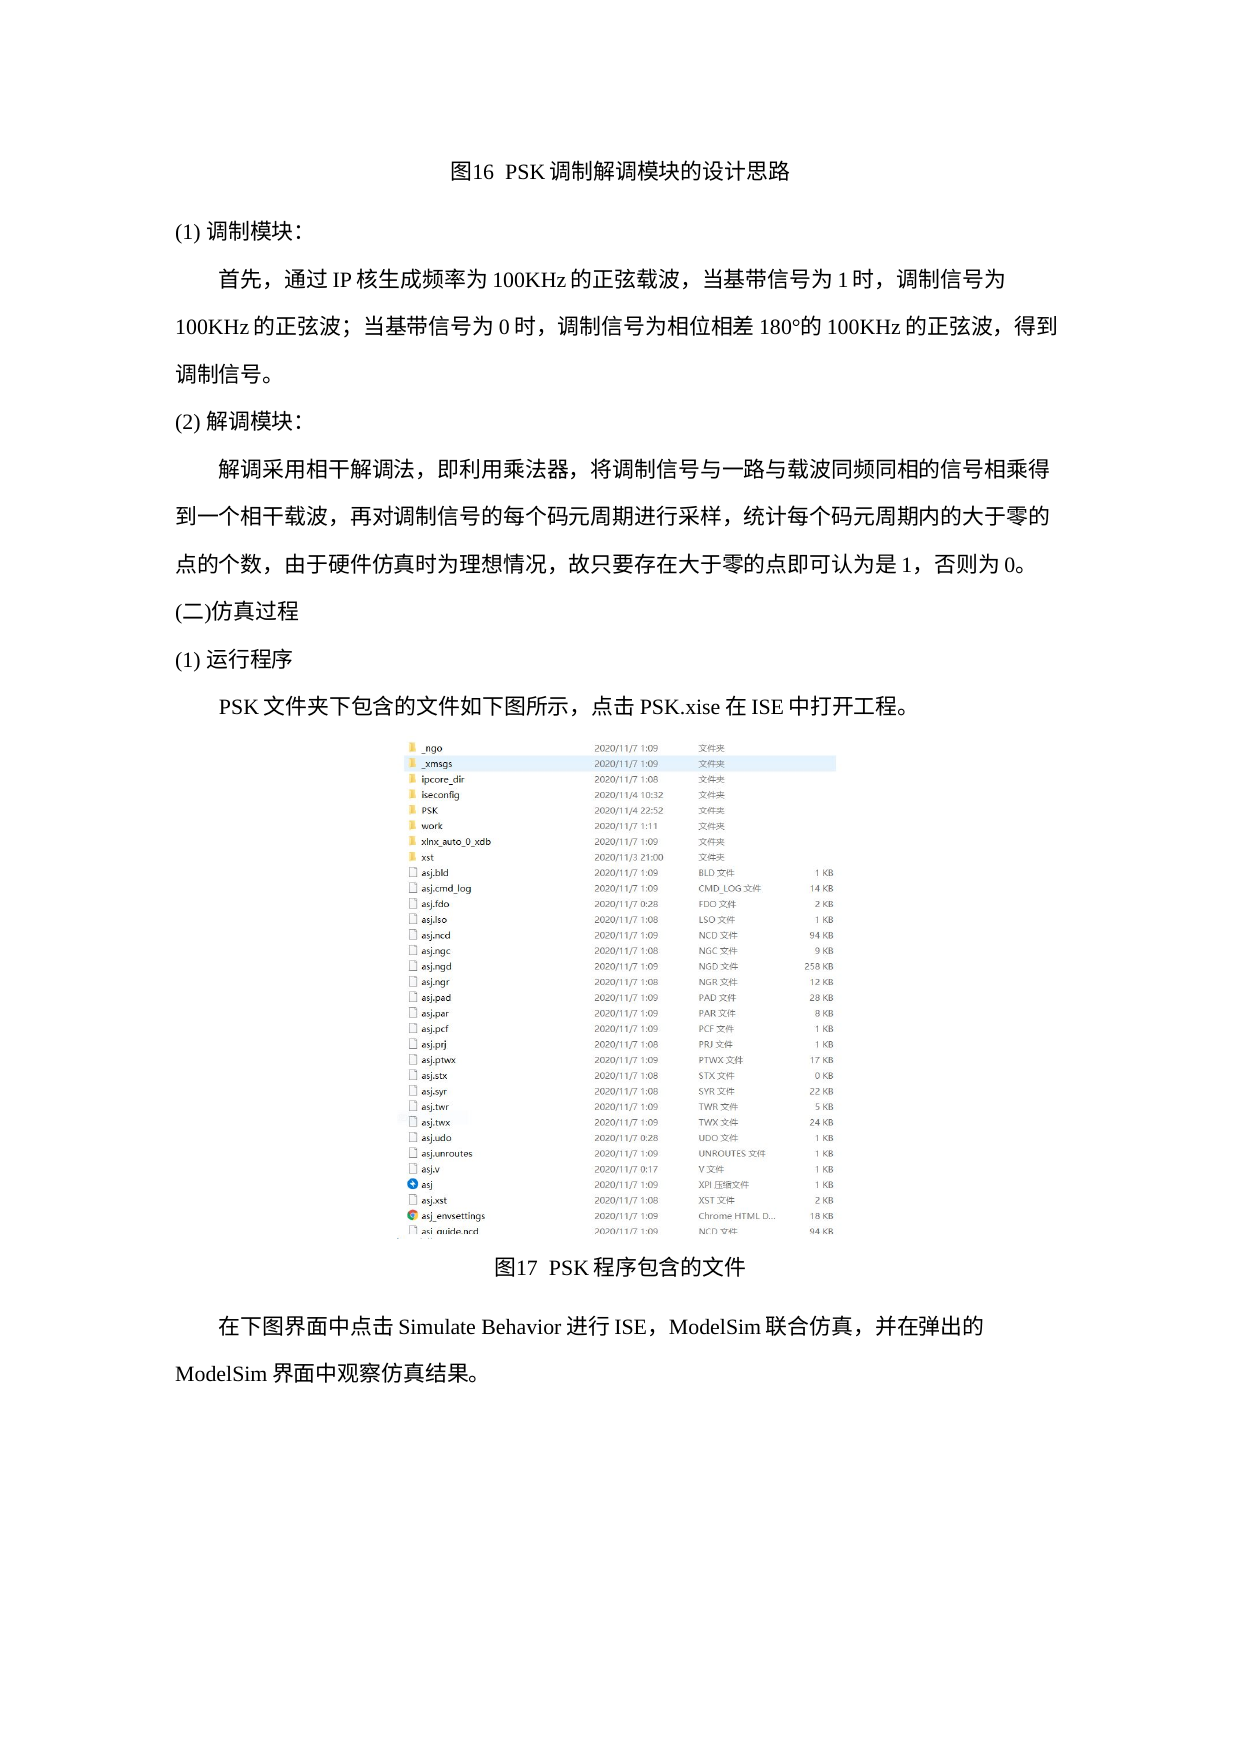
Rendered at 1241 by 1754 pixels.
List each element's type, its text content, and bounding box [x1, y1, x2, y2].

text PSK调制解调模块的设计思路 [175, 154, 1065, 186]
subtitle 解调模块： [175, 404, 1065, 436]
picture [397, 736, 843, 1239]
subtitle 运行程序 [175, 642, 1065, 673]
text PSK文件夹下包含的文件如下图所示，点击PSK.xise在ISE中打开工程。 [175, 689, 1065, 721]
subtitle 调制模块： [175, 214, 1065, 246]
text PSK程序包含的文件 [175, 1252, 1065, 1281]
text 解调采用相干解调法，即利用乘法器，将调制信号与一路与载波同频同相的信号相乘得到一个相干载波，再对调制信号的每个码元周期进行采样，统计每个码元周期内的大于零的点的个数，由于硬件仿真时为理想情况，故只要存在大于零的点即可认为是1，否则为0。 [175, 452, 1065, 578]
subtitle 仿真过程 [175, 594, 1065, 626]
text 在下图界面中点击Simulate Behavior进行ISE，ModelSim联合仿真，并在弹出的ModelSim界面中观察仿真结果。 [175, 1309, 1065, 1388]
text 首先，通过IP核生成频率为100KHz的正弦载波，当基带信号为1时，调制信号为100KHz的正弦波；当基带信号为0时，调制信号为相位相差180°的100KHz的正弦波，得到调制信号。 [175, 262, 1065, 388]
